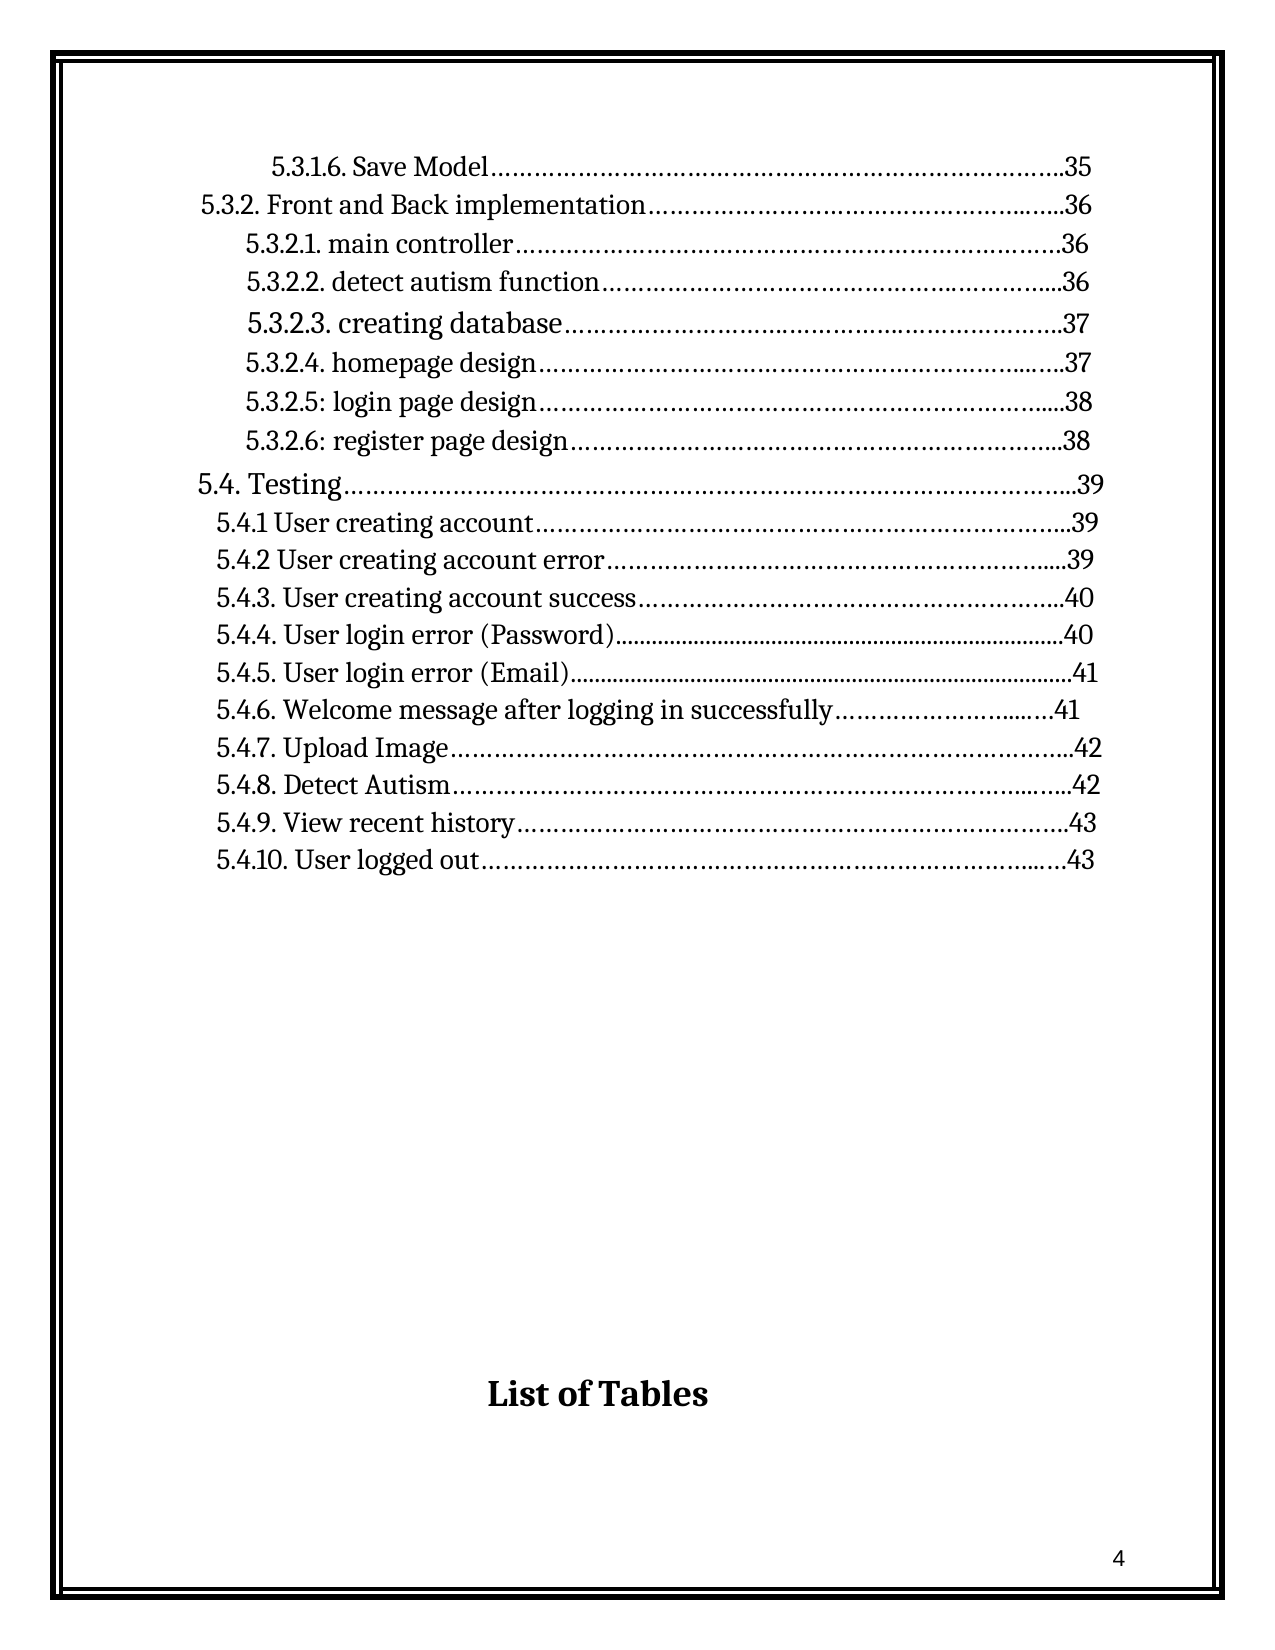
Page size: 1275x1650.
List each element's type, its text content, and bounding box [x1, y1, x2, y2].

text 5.4.2 User creating account error……………………………………………………....39 [121, 543, 1125, 577]
text List of Tables [150, 1373, 1125, 1416]
text 5.3.2.2. detect autism function………………………………………….…………...36 [150, 266, 1125, 299]
text 5.4.5. User login error (Email)....................................................................................41 [121, 656, 1125, 689]
text 5.4.8. Detect Autism……………………………………………………………………...…..42 [121, 768, 1125, 802]
text 5.3.1.6. Save Model…………………………………………………………………….35 [150, 150, 1125, 183]
text 5.3.2.5: login page design……………………………………………………………....38 [150, 385, 1125, 419]
text 5.4. Testing………………………………………………………………………………………..39 [121, 466, 1125, 502]
text 5.3.2.3. creating database………………………….…………….………………….37 [150, 305, 1125, 341]
text 5.4.6. Welcome message after logging in successfully……………………....…41 [121, 693, 1125, 727]
text 5.3.2.1. main controller…………………………………………………………………36 [150, 227, 1125, 261]
text 5.4.7. Upload Image…………………………………………………………………………..42 [121, 731, 1125, 764]
text 5.3.2. Front and Back implementation……………………………………………..…..36 [150, 188, 1125, 222]
text 5.4.9. View recent history………………………………………………………………….43 [121, 806, 1125, 839]
text 5.4.3. User creating account success…………………………………………………..40 [121, 581, 1125, 614]
text 5.4.10. User logged out…………………………………………………………………...…43 [121, 843, 1125, 877]
text 5.3.2.6: register page design…………………………………………………………..38 [150, 424, 1125, 457]
text 5.4.4. User login error (Password)...........................................................................40 [121, 618, 1125, 652]
text 5.4.1 User creating account………………………………………………………………..39 [121, 506, 1125, 539]
text 5.3.2.4. homepage design…………………………………………………………...….37 [150, 347, 1125, 380]
